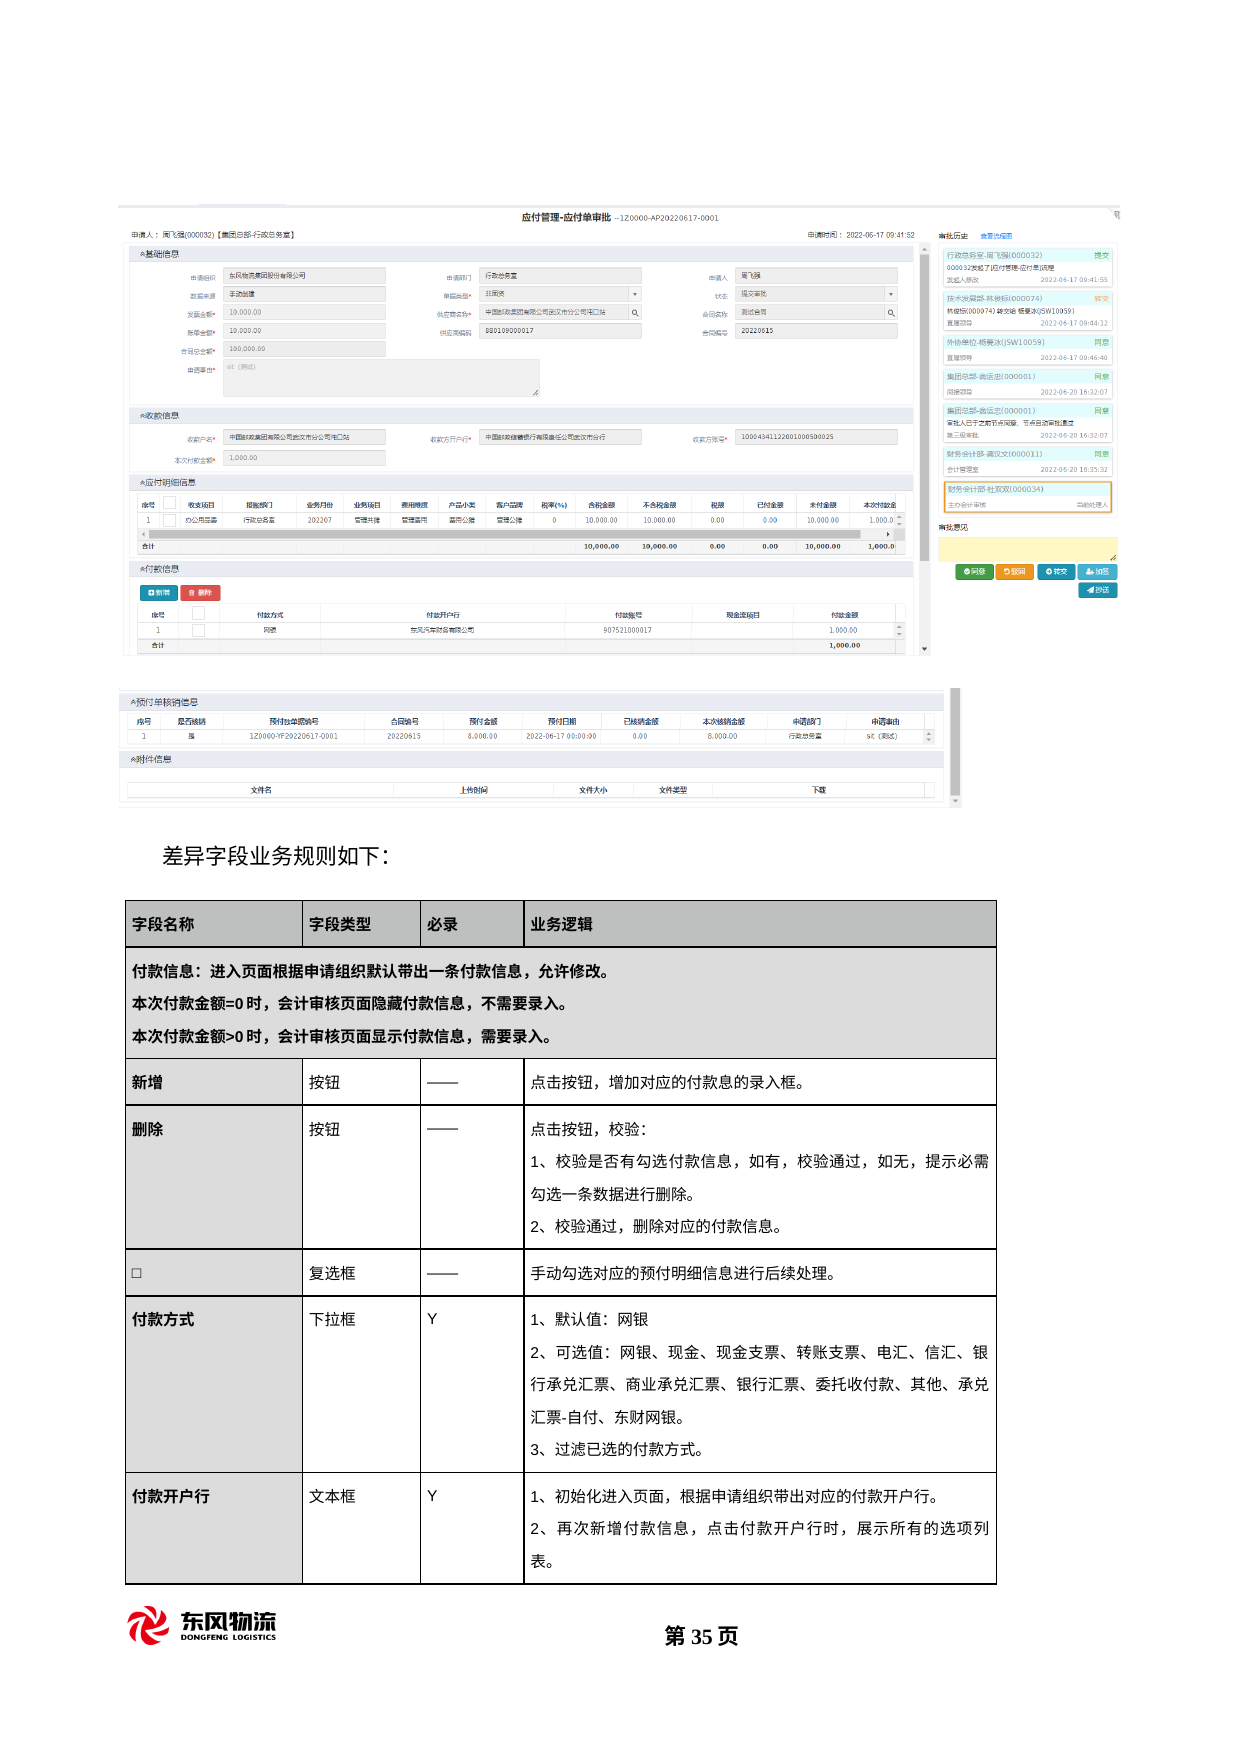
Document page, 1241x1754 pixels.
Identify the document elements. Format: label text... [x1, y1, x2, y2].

table_cell —— [421, 1250, 523, 1295]
table_cell 付款开户行 [126, 1473, 302, 1583]
table_cell 删除 [126, 1106, 302, 1248]
table_cell 付款方式 [126, 1297, 302, 1471]
picture [127, 1606, 276, 1645]
table_cell 付款信息：进入页面根据申请组织默认带出一条付款信息，允许修改。 本次付款金额=0时，会计审核页面隐藏付款信息，不需要录入。 本次付款金额>0时，会计审核页面显示付款信息，需要录入。 [126, 948, 996, 1058]
table_cell 按钮 [303, 1106, 420, 1248]
table_cell —— [421, 1106, 523, 1248]
table_cell □ [126, 1250, 302, 1295]
table_cell 1、默认值：网银 2、可选值：网银、现金、现金支票、转账支票、电汇、信汇、银行承兑汇票、商业承兑汇票、银行汇票、委托收付款、其他、承兑汇票-自付、东财网银。 3、过滤已选的付款方式。 [525, 1297, 996, 1471]
table_cell —— [421, 1059, 523, 1104]
table_cell Y [421, 1297, 523, 1471]
table_cell 按钮 [303, 1059, 420, 1104]
table_cell Y [421, 1473, 523, 1583]
table_cell 1、初始化进入页面，根据申请组织带出对应的付款开户行。 2、再次新增付款信息，点击付款开户行时，展示所有的选项列表。 [525, 1473, 996, 1583]
table_cell 下拉框 [303, 1297, 420, 1471]
text 差异字段业务规则如下： [118, 839, 1122, 871]
table_cell 文本框 [303, 1473, 420, 1583]
table_header 字段类型 [303, 901, 420, 946]
picture [118, 688, 962, 810]
table_cell 复选框 [303, 1250, 420, 1295]
table_cell 手动勾选对应的预付明细信息进行后续处理。 [525, 1250, 996, 1295]
table_header 字段名称 [126, 901, 302, 946]
table_cell 新增 [126, 1059, 302, 1104]
picture [118, 204, 1121, 658]
table_header 业务逻辑 [525, 901, 996, 946]
table_header 必录 [421, 901, 523, 946]
table_cell 点击按钮，增加对应的付款息的录入框。 [525, 1059, 996, 1104]
table_cell 点击按钮，校验： 1、校验是否有勾选付款信息，如有，校验通过，如无，提示必需勾选一条数据进行删除。 2、校验通过，删除对应的付款信息。 [525, 1106, 996, 1248]
